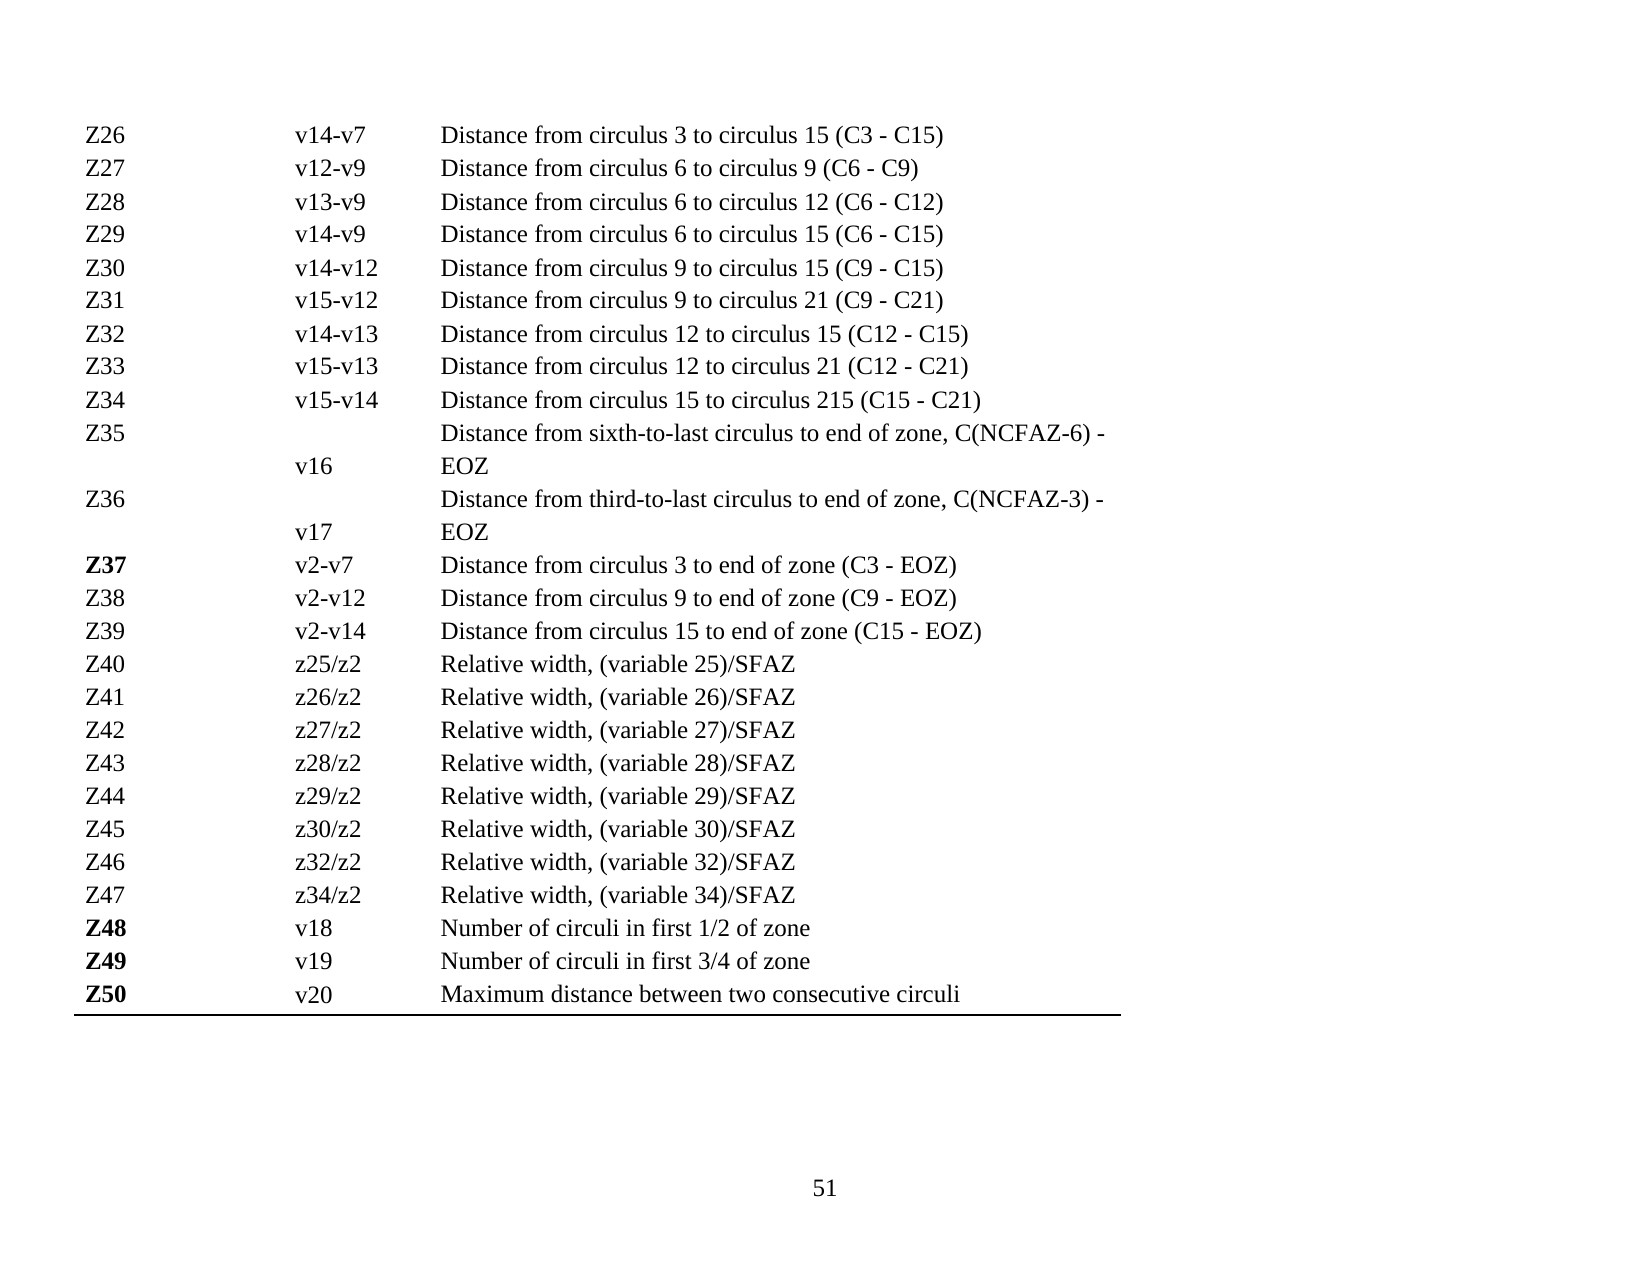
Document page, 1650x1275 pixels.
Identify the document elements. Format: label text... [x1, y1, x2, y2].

table_cell Z39 [74, 616, 283, 649]
table_cell Number of circuli in first 3/4 of zone [429, 946, 1121, 979]
table_cell Relative width, (variable 34)/SFAZ [429, 880, 1121, 913]
table_cell z27/z2 [284, 715, 429, 748]
table_cell Z35 [74, 418, 283, 484]
table_cell Relative width, (variable 28)/SFAZ [429, 748, 1121, 781]
table_cell v2-v12 [284, 583, 429, 616]
table_cell Distance from circulus 12 to circulus 15 (C12 - C15) [429, 319, 1121, 352]
table_cell Z34 [74, 385, 283, 418]
table_cell Z40 [74, 649, 283, 682]
table_cell Relative width, (variable 26)/SFAZ [429, 682, 1121, 715]
table_cell Z42 [74, 715, 283, 748]
table_cell Relative width, (variable 27)/SFAZ [429, 715, 1121, 748]
table_cell Distance from circulus 3 to end of zone (C3 - EOZ) [429, 550, 1121, 583]
table_cell Relative width, (variable 32)/SFAZ [429, 847, 1121, 880]
table_cell v17 [284, 484, 429, 550]
table_cell Distance from third-to-last circulus to end of zone, C(NCFAZ-3) - EOZ [429, 484, 1121, 550]
table_cell Distance from circulus 6 to circulus 9 (C6 - C9) [429, 154, 1121, 187]
table_cell v20 [284, 979, 429, 1013]
table_cell v14-v13 [284, 319, 429, 352]
table_cell v2-v7 [284, 550, 429, 583]
table_cell Distance from circulus 9 to circulus 21 (C9 - C21) [429, 286, 1121, 319]
table_cell v15-v14 [284, 385, 429, 418]
table_cell v14-v7 [284, 121, 429, 153]
table_cell z34/z2 [284, 880, 429, 913]
table_cell z29/z2 [284, 781, 429, 814]
table_cell Distance from circulus 6 to circulus 15 (C6 - C15) [429, 220, 1121, 253]
table_cell z28/z2 [284, 748, 429, 781]
table_cell Z43 [74, 748, 283, 781]
table_cell z25/z2 [284, 649, 429, 682]
table_cell Z36 [74, 484, 283, 550]
table_cell v15-v12 [284, 286, 429, 319]
table_cell Z29 [74, 220, 283, 253]
table_cell v13-v9 [284, 187, 429, 219]
table_cell z32/z2 [284, 847, 429, 880]
table_cell Distance from sixth-to-last circulus to end of zone, C(NCFAZ-6) - EOZ [429, 418, 1121, 484]
table_cell Distance from circulus 12 to circulus 21 (C12 - C21) [429, 352, 1121, 385]
table_cell v19 [284, 946, 429, 979]
table_cell Z46 [74, 847, 283, 880]
table_cell Relative width, (variable 25)/SFAZ [429, 649, 1121, 682]
table_cell Relative width, (variable 29)/SFAZ [429, 781, 1121, 814]
table_cell Distance from circulus 9 to circulus 15 (C9 - C15) [429, 253, 1121, 286]
table_cell v14-v9 [284, 220, 429, 253]
table_cell Z47 [74, 880, 283, 913]
table_cell Maximum distance between two consecutive circuli [429, 979, 1121, 1013]
table_cell Distance from circulus 6 to circulus 12 (C6 - C12) [429, 187, 1121, 219]
table_cell Z37 [74, 550, 283, 583]
table_cell Z41 [74, 682, 283, 715]
table_cell v12-v9 [284, 154, 429, 187]
table_cell v15-v13 [284, 352, 429, 385]
table_cell Distance from circulus 3 to circulus 15 (C3 - C15) [429, 121, 1121, 153]
table_cell Z31 [74, 286, 283, 319]
table_cell v18 [284, 913, 429, 946]
table_cell Number of circuli in first 1/2 of zone [429, 913, 1121, 946]
table_cell Z28 [74, 187, 283, 219]
table_cell Z33 [74, 352, 283, 385]
table_cell Z49 [74, 946, 283, 979]
table_cell v16 [284, 418, 429, 484]
table_cell Z32 [74, 319, 283, 352]
table_cell v2-v14 [284, 616, 429, 649]
table_cell Z44 [74, 781, 283, 814]
table_cell Z48 [74, 913, 283, 946]
table_cell Distance from circulus 9 to end of zone (C9 - EOZ) [429, 583, 1121, 616]
table_cell Z38 [74, 583, 283, 616]
table_cell Z26 [74, 121, 283, 153]
table_cell Z27 [74, 154, 283, 187]
table_cell Distance from circulus 15 to end of zone (C15 - EOZ) [429, 616, 1121, 649]
table_cell Z45 [74, 814, 283, 847]
table_cell Z30 [74, 253, 283, 286]
table_cell z30/z2 [284, 814, 429, 847]
table_cell Z50 [74, 979, 283, 1013]
table_cell v14-v12 [284, 253, 429, 286]
table_cell z26/z2 [284, 682, 429, 715]
table_cell Distance from circulus 15 to circulus 215 (C15 - C21) [429, 385, 1121, 418]
table_cell Relative width, (variable 30)/SFAZ [429, 814, 1121, 847]
